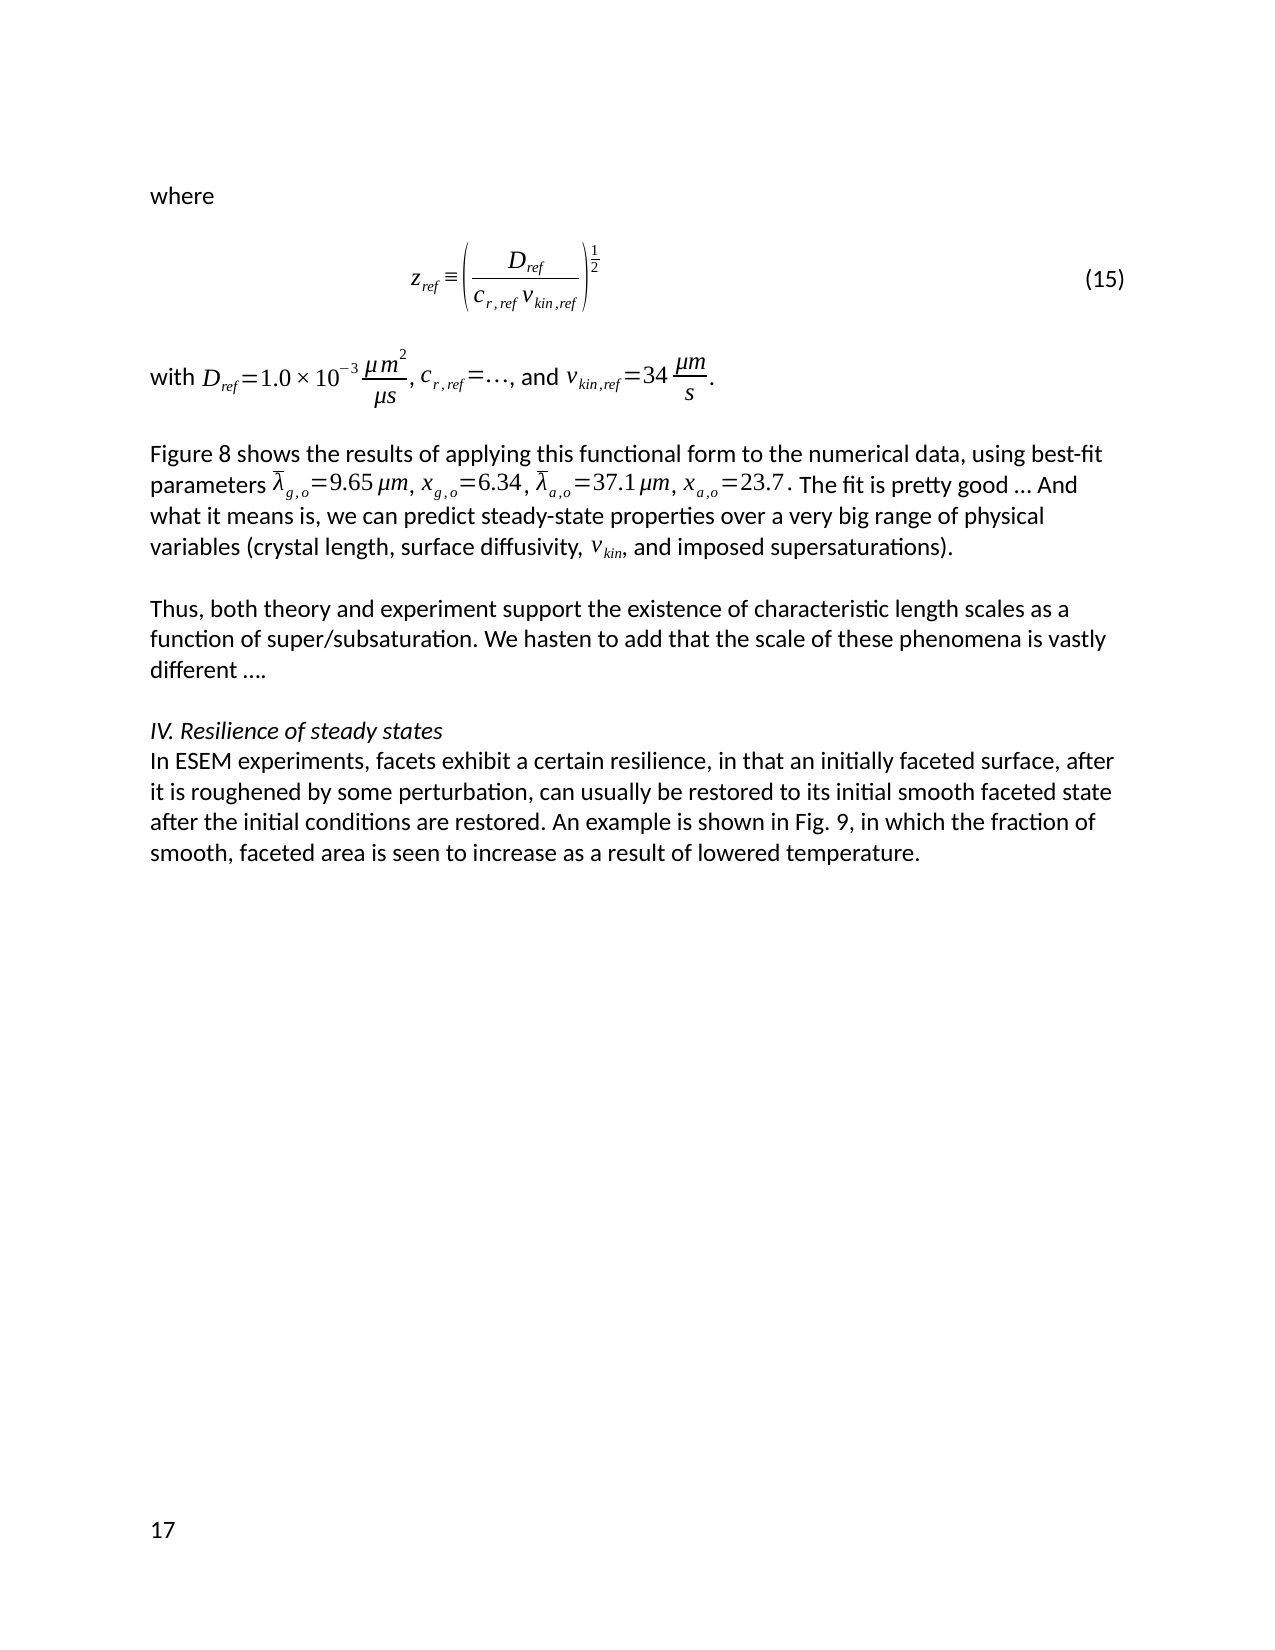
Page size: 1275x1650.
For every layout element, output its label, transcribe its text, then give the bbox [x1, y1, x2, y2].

text (15) [150, 242, 1125, 315]
text with , , and . [150, 346, 1125, 408]
text where [150, 181, 1125, 211]
text Thus, both theory and experiment support the existence of characteristic length scales as a function of super/subsaturation. We hasten to add that the scale of these phenomena is vastly different …. [150, 593, 1125, 684]
text Figure 8 shows the results of applying this functional form to the numerical data, using best-fit parameters , , , The fit is pretty good … And what it means is, we can predict steady-state properties over a very big range of physical variables (crystal length, surface diffusivity, , and imposed supersaturations). [150, 438, 1125, 562]
text IV. Resilience of steady states [150, 715, 1125, 745]
text In ESEM experiments, facets exhibit a certain resilience, in that an initially faceted surface, after it is roughened by some perturbation, can usually be restored to its initial smooth faceted state after the initial conditions are restored. An example is shown in Fig. 9, in which the fraction of smooth, faceted area is seen to increase as a result of lowered temperature. [150, 745, 1125, 867]
